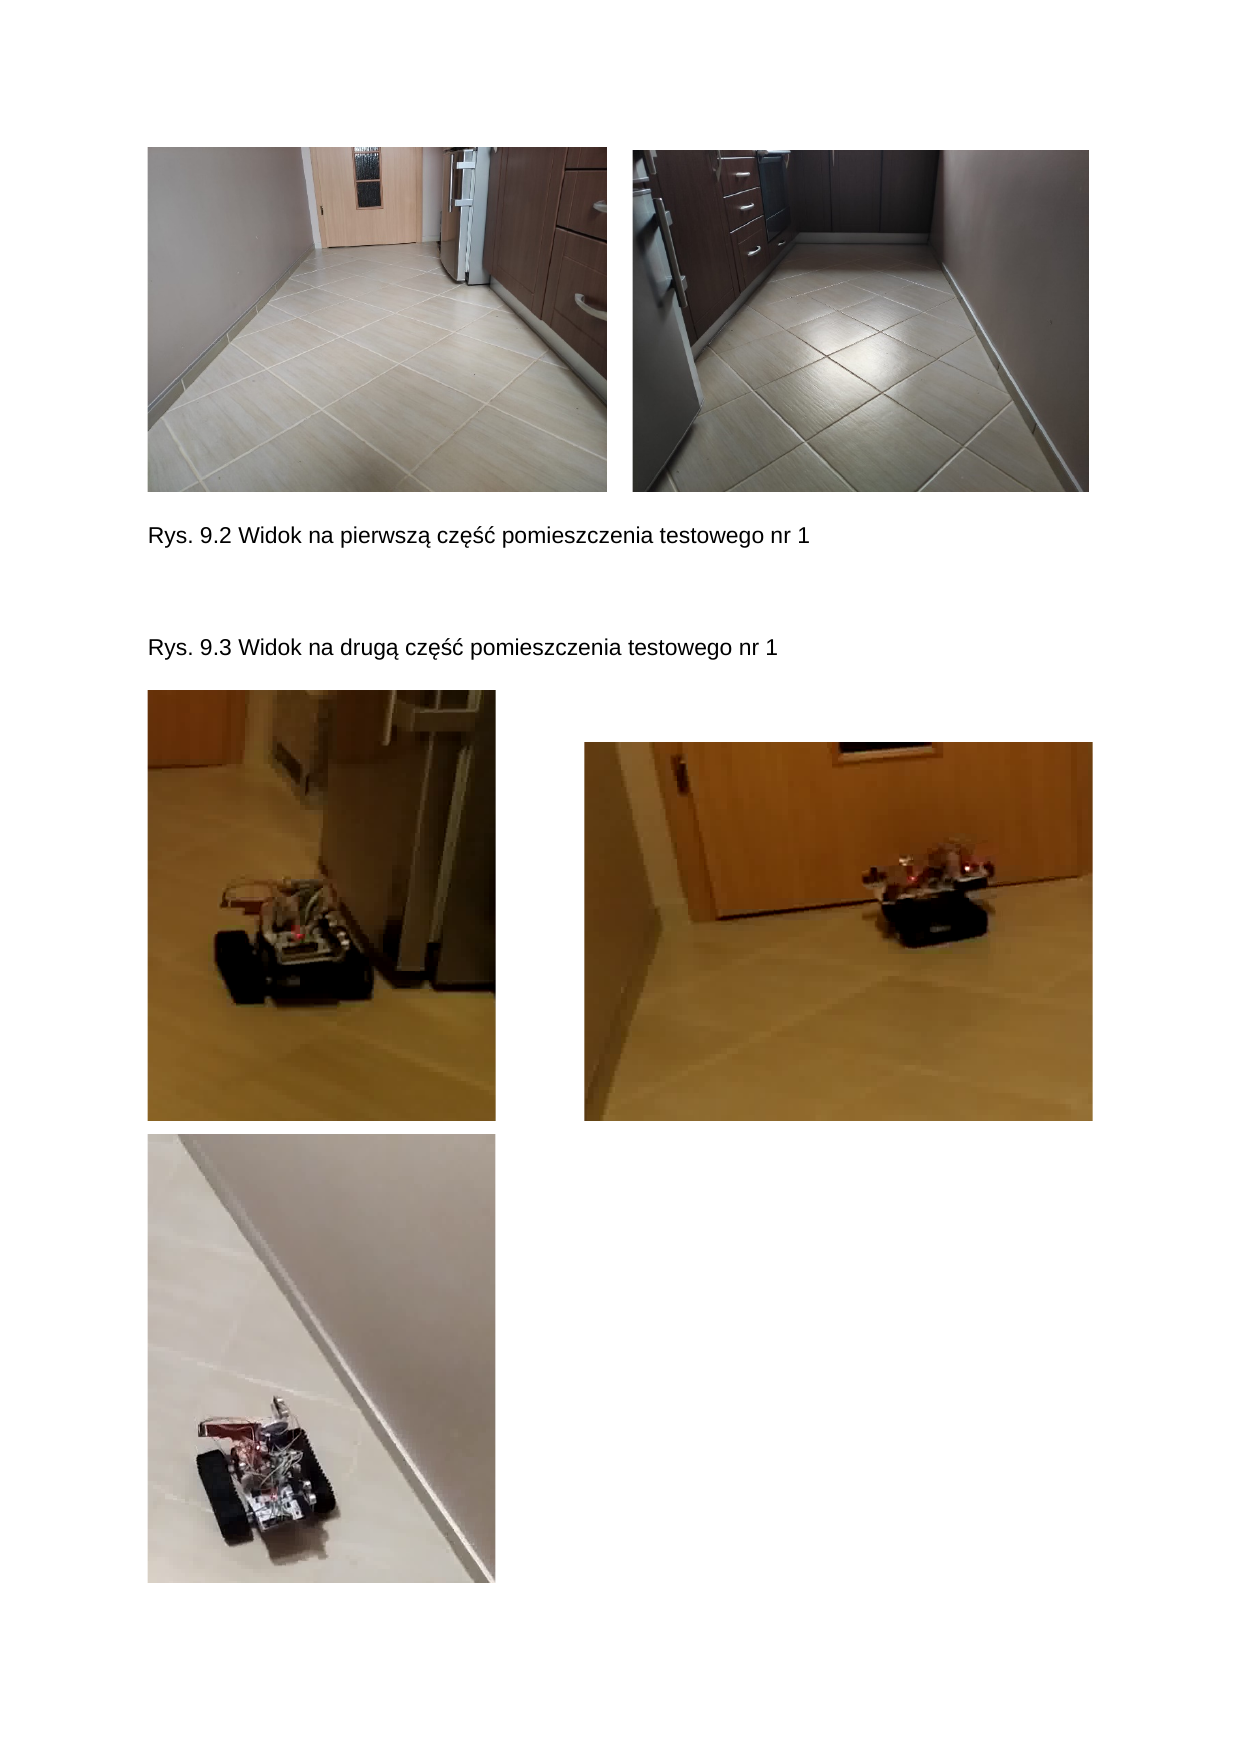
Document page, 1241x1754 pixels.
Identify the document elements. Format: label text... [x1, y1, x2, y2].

text Rys. 9.2 Widok na pierwszą część pomieszczenia testowego nr 1 [148, 522, 1093, 548]
picture [147, 147, 607, 492]
picture [147, 690, 496, 1121]
picture [584, 742, 1093, 1121]
picture [147, 1134, 496, 1583]
text Rys. 9.3 Widok na drugą część pomieszczenia testowego nr 1 [148, 634, 1093, 661]
picture [632, 150, 1089, 492]
